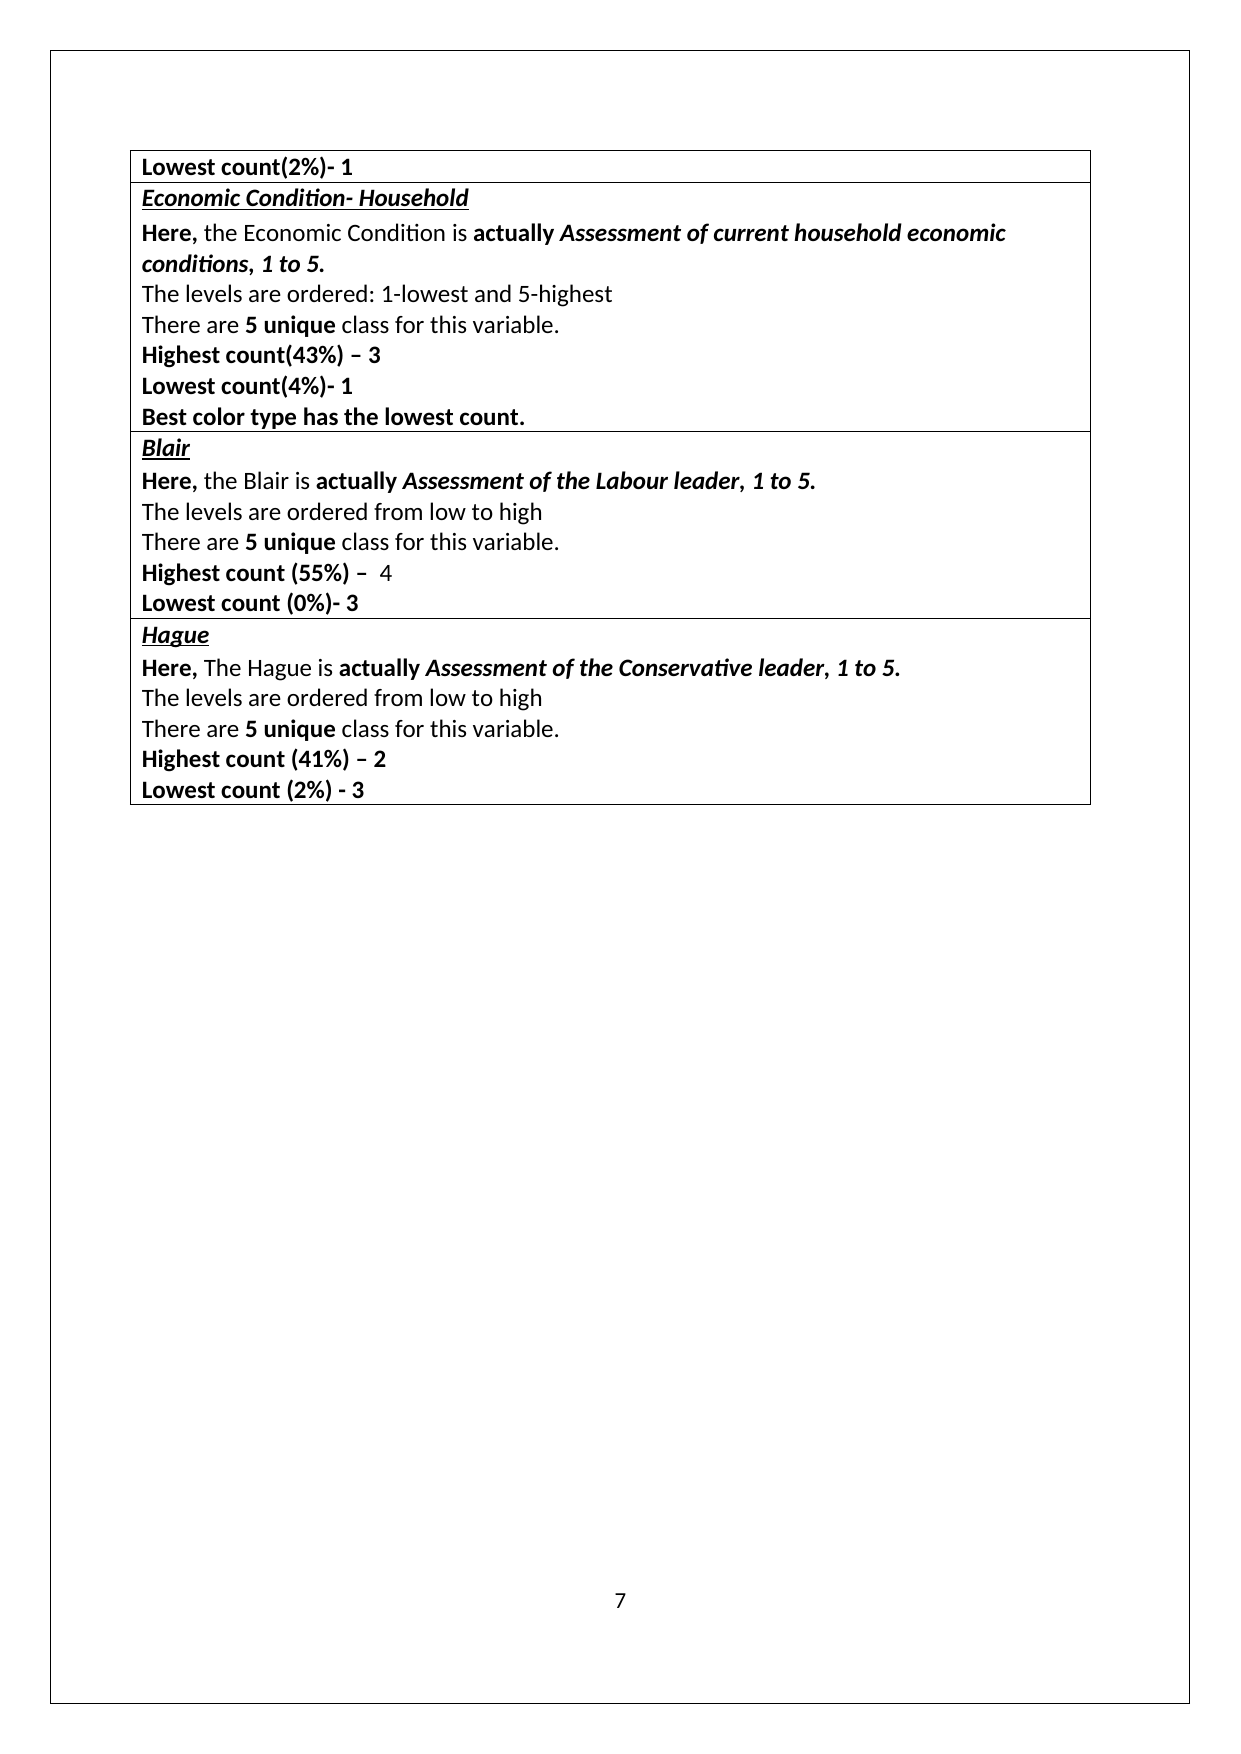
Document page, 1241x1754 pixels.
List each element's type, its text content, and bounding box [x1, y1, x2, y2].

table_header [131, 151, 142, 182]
table_cell Blair Here, the Blair is actually Assessment of the Labour leader, 1 to 5. The levels are ordered from low to high There are 5 unique class for this variable. Highest count (55%) – 4 Lowest count (0%)- 3 [131, 432, 1090, 618]
table_cell Hague Here, The Hague is actually Assessment of the Conservative leader, 1 to 5. The levels are ordered from low to high There are 5 unique class for this variable. Highest count (41%) – 2 Lowest count (2%) - 3 [131, 619, 1090, 804]
table_cell Economic Condition- Household Here, the Economic Condition is actually Assessment of current household economic conditions, 1 to 5. The levels are ordered: 1-lowest and 5-highest There are 5 unique class for this variable. Highest count(43%) – 3 Lowest count(4%)- 1 Best color type has the lowest count. [131, 183, 1090, 431]
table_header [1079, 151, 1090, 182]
